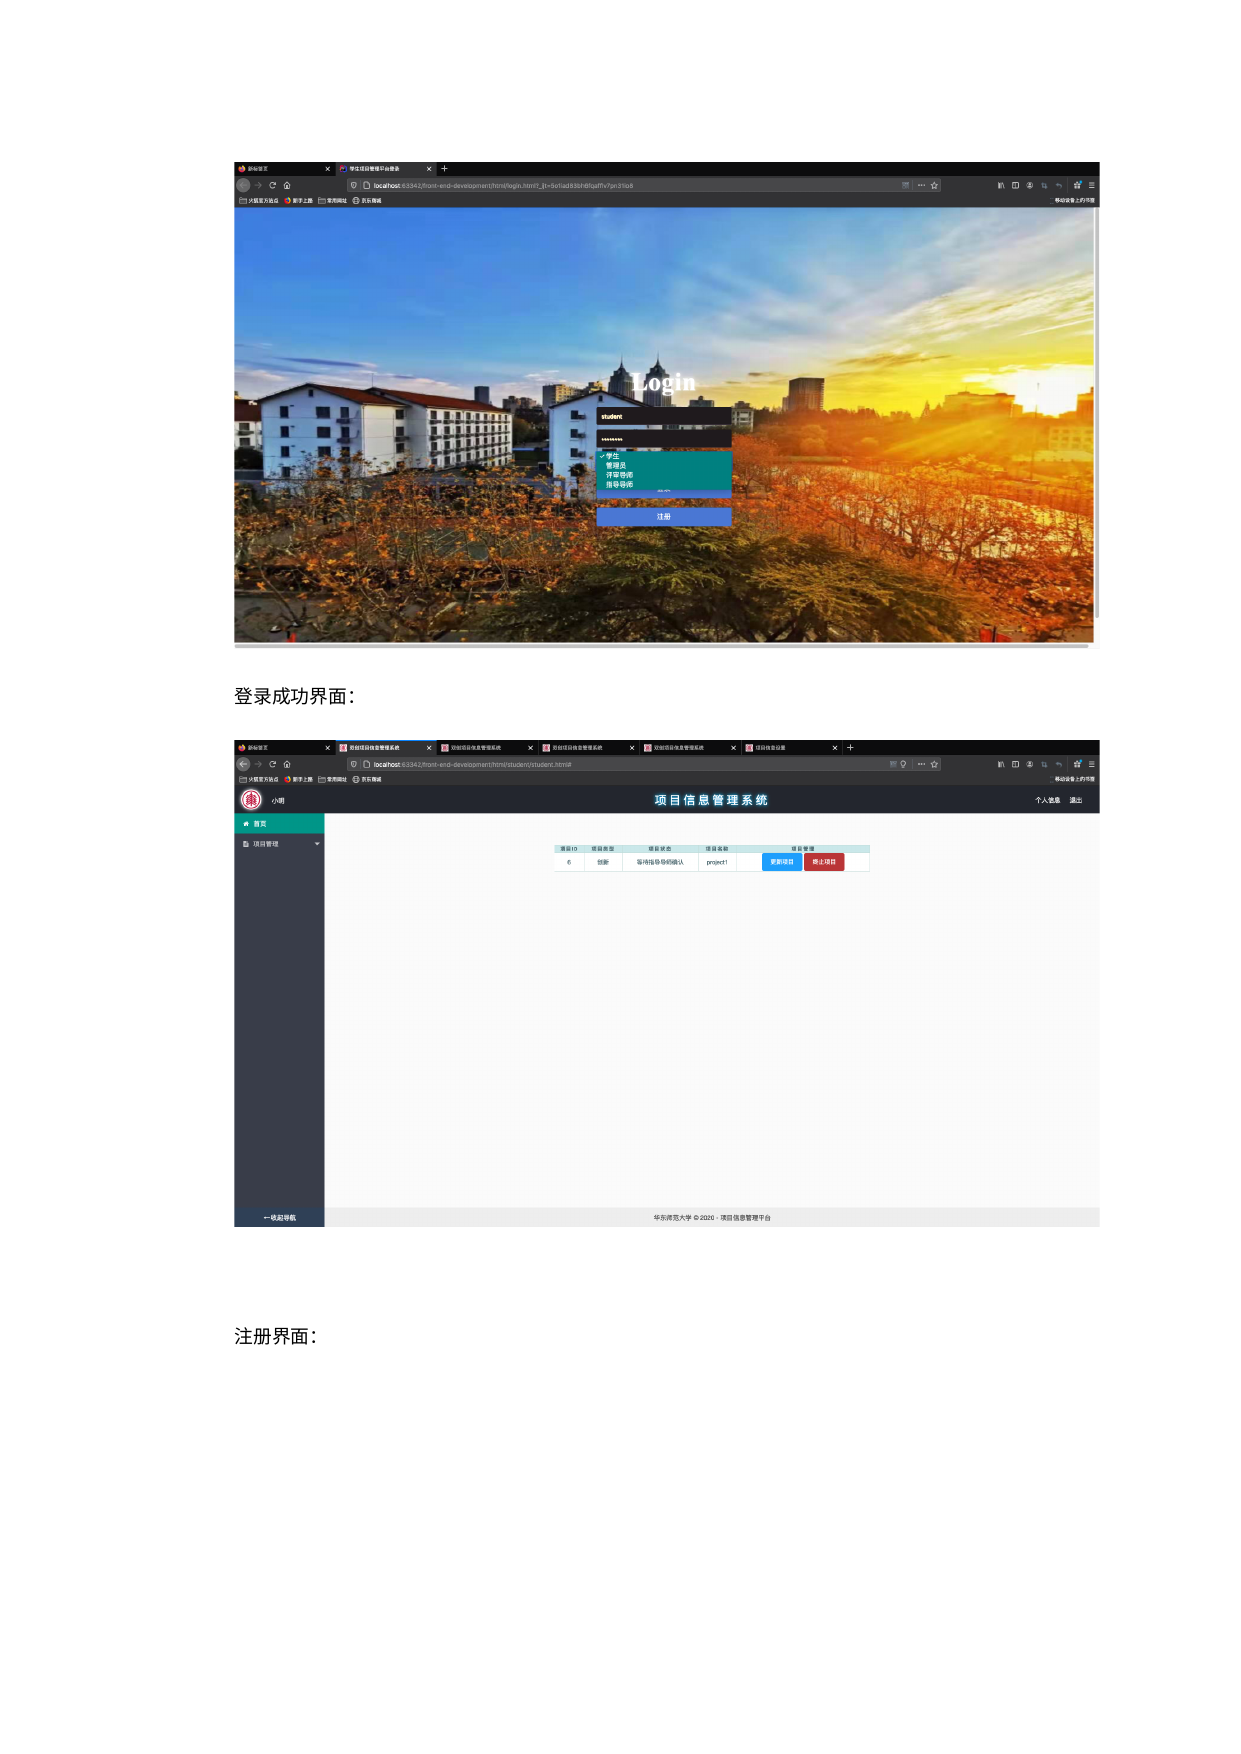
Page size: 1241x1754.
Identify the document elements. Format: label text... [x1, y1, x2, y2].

picture [234, 162, 1100, 649]
picture [234, 740, 1100, 1227]
text 登录成功界面： [187, 679, 1053, 711]
text 注册界面： [187, 1319, 1053, 1351]
